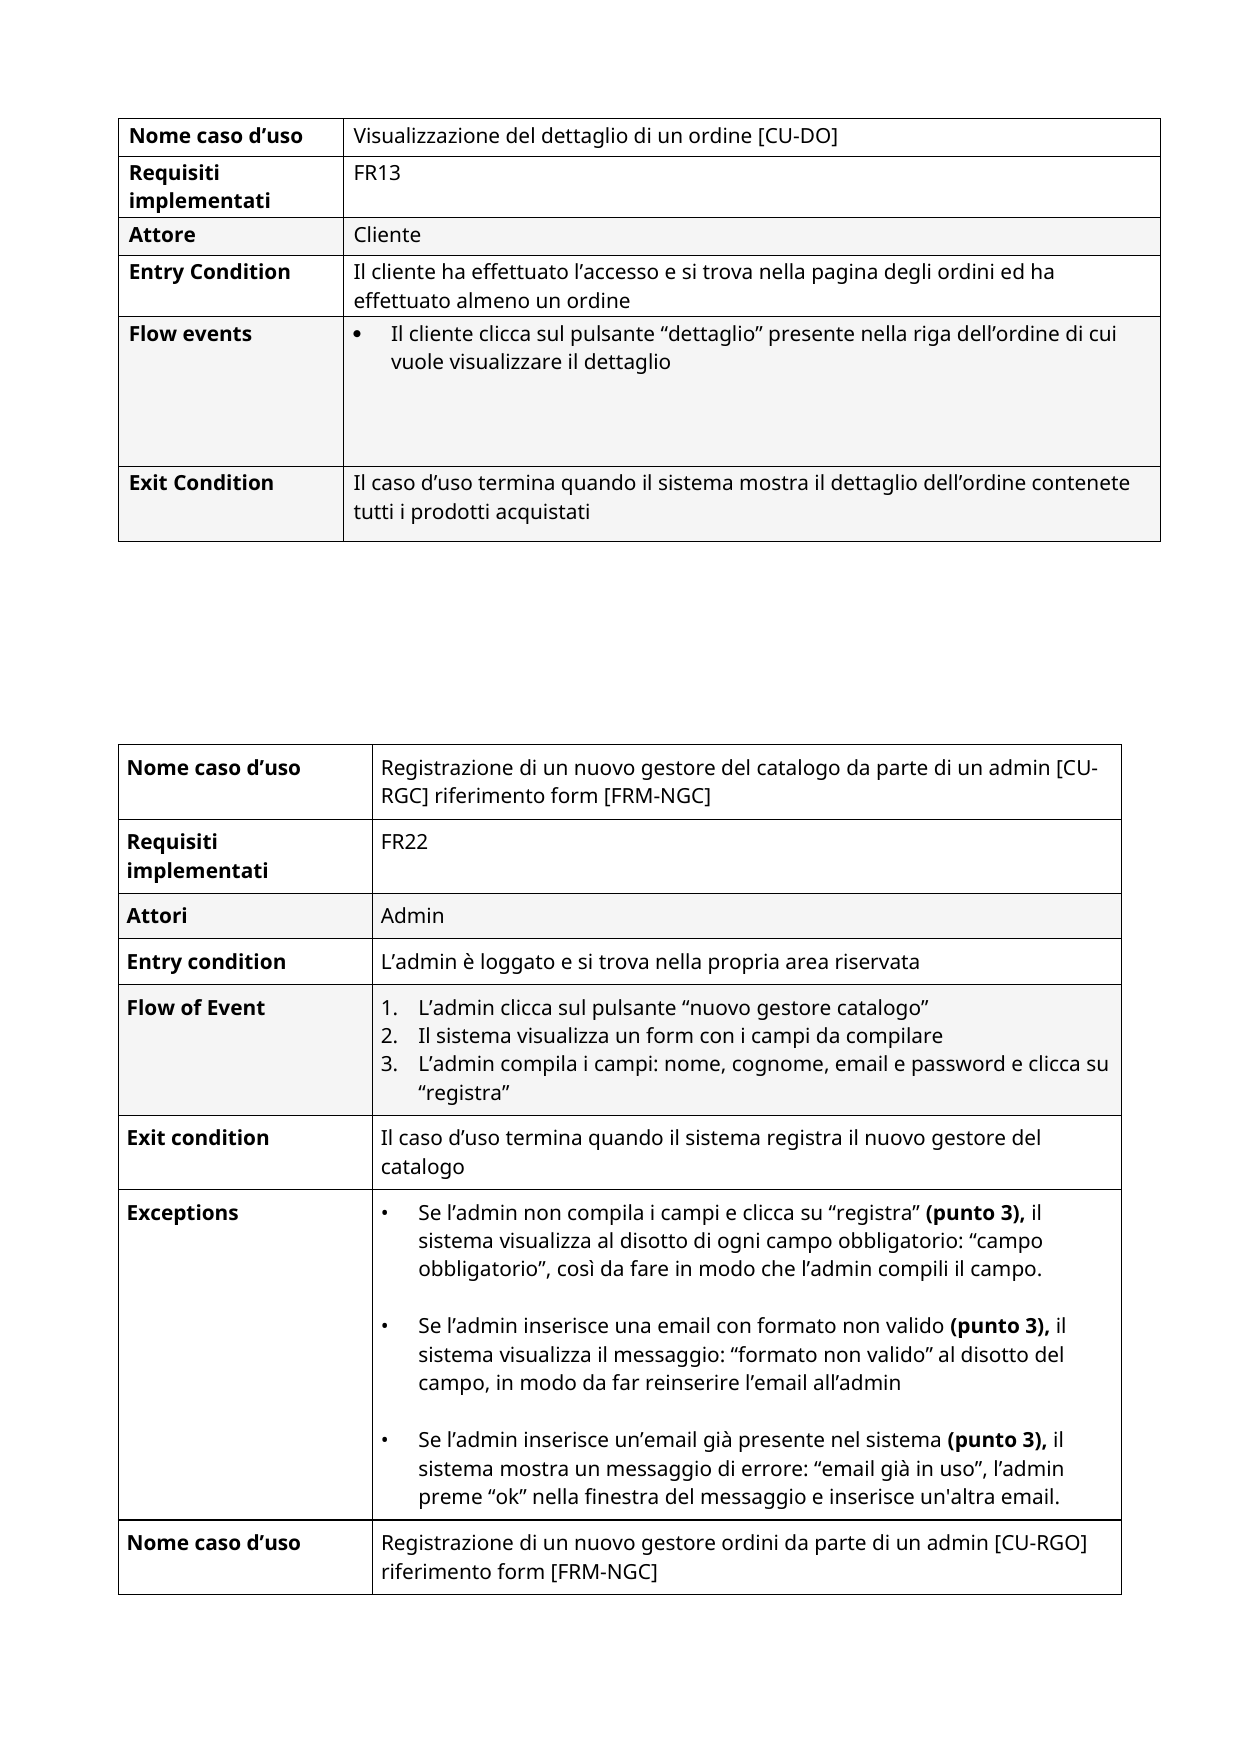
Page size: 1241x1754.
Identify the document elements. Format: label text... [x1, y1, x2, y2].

table_cell Il cliente clicca sul pulsante “dettaglio” presente nella riga dell’ordine di cui vuole visualizzare il dettaglio [344, 317, 1160, 466]
table_cell Admin [373, 894, 1121, 938]
table_header Nome caso d’uso [119, 119, 343, 156]
table_cell Exceptions [119, 1190, 372, 1519]
table_cell Il caso d’uso termina quando il sistema mostra il dettaglio dell’ordine contenete tutti i prodotti acquistati [344, 467, 1160, 541]
table_cell Exit condition [119, 1116, 372, 1189]
table_cell Requisiti implementati [119, 157, 343, 217]
table_cell L’admin è loggato e si trova nella propria area riservata [373, 939, 1121, 984]
table_cell Requisiti implementati [119, 820, 372, 892]
table_cell Il cliente ha effettuato l’accesso e si trova nella pagina degli ordini ed ha effettuato almeno un ordine [344, 256, 1160, 316]
table_cell Flow events [119, 317, 343, 466]
table_cell Entry Condition [119, 256, 343, 316]
table_header Nome caso d’uso [119, 1521, 372, 1594]
table_cell L’admin clicca sul pulsante “nuovo gestore catalogo” Il sistema visualizza un form con i campi da compilare L’admin compila i campi: nome, cognome, email e password e clicca su “registra” [373, 985, 1121, 1115]
table_cell Se l’admin non compila i campi e clicca su “registra” (punto 3), il sistema visualizza al disotto di ogni campo obbligatorio: “campo obbligatorio”, così da fare in modo che l’admin compili il campo. Se l’admin inserisce una email con formato non valido (punto 3), il sistema visualizza il messaggio: “formato non valido” al disotto del campo, in modo da far reinserire l’email all’admin Se l’admin inserisce un’email già presente nel sistema (punto 3), il sistema mostra un messaggio di errore: “email già in uso”, l’admin preme “ok” nella finestra del messaggio e inserisce un'altra email. [373, 1190, 1121, 1519]
table_cell Il caso d’uso termina quando il sistema registra il nuovo gestore del catalogo [373, 1116, 1121, 1189]
table_cell FR13 [344, 157, 1160, 217]
table_header Visualizzazione del dettaglio di un ordine [CU-DO] [344, 119, 1160, 156]
table_header Registrazione di un nuovo gestore del catalogo da parte di un admin [CU-RGC] riferimento form [FRM-NGC] [373, 745, 1121, 818]
table_cell FR22 [373, 820, 1121, 892]
table_cell Entry condition [119, 939, 372, 984]
table_header Registrazione di un nuovo gestore ordini da parte di un admin [CU-RGO] riferimento form [FRM-NGC] [373, 1521, 1121, 1594]
table_cell Cliente [344, 218, 1160, 255]
table_cell Attori [119, 894, 372, 938]
table_cell Exit Condition [119, 467, 343, 541]
table_cell Attore [119, 218, 343, 255]
table_cell Flow of Event [119, 985, 372, 1115]
table_header Nome caso d’uso [119, 745, 372, 818]
